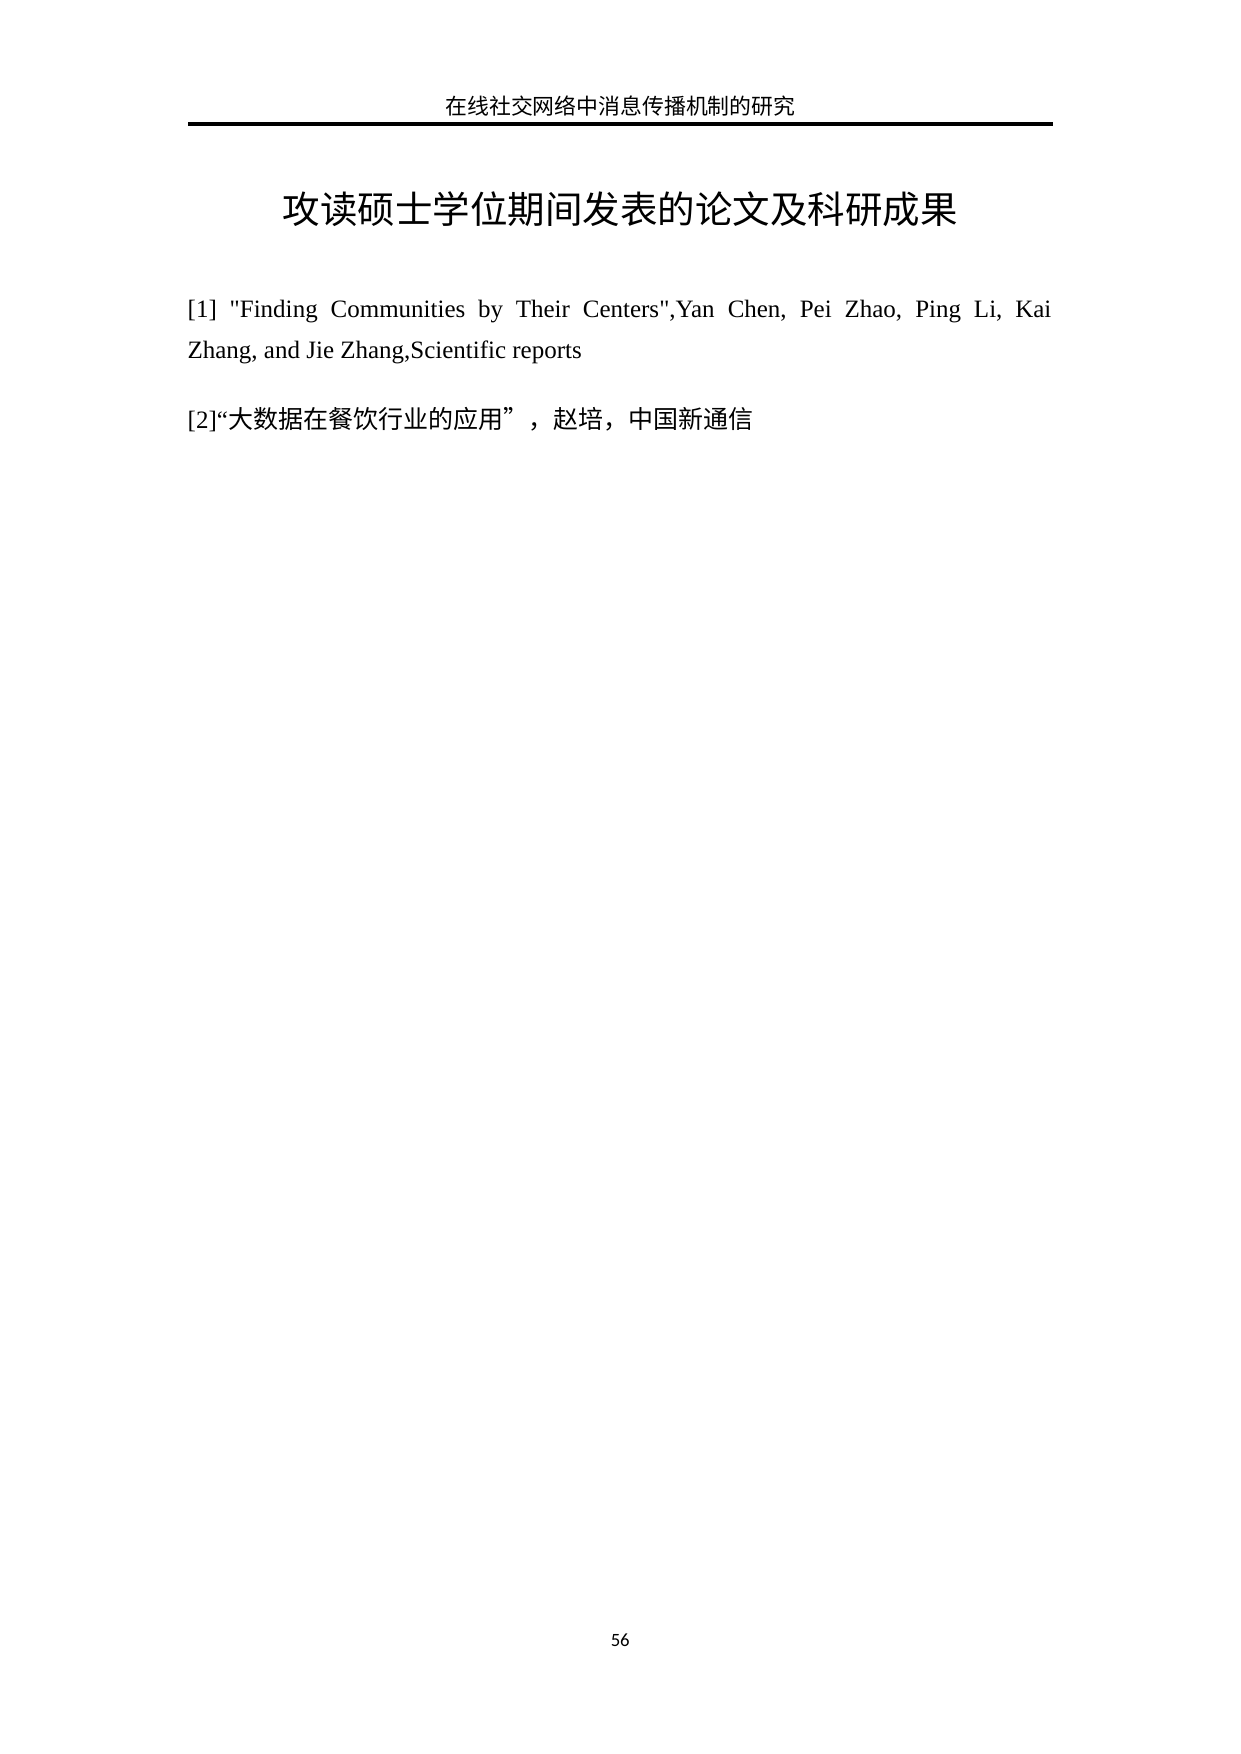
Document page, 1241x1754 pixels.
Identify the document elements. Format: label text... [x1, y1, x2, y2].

text [2]“大数据在餐饮行业的应用”，赵培，中国新通信 [187, 385, 1053, 450]
title 攻读硕士学位期间发表的论文及科研成果 [187, 175, 1053, 240]
text [1] "Finding Communities by Their Centers",Yan Chen, Pei Zhao, Ping Li, Kai Zhang, and Jie Zhang,Scientific reports [187, 292, 1053, 365]
